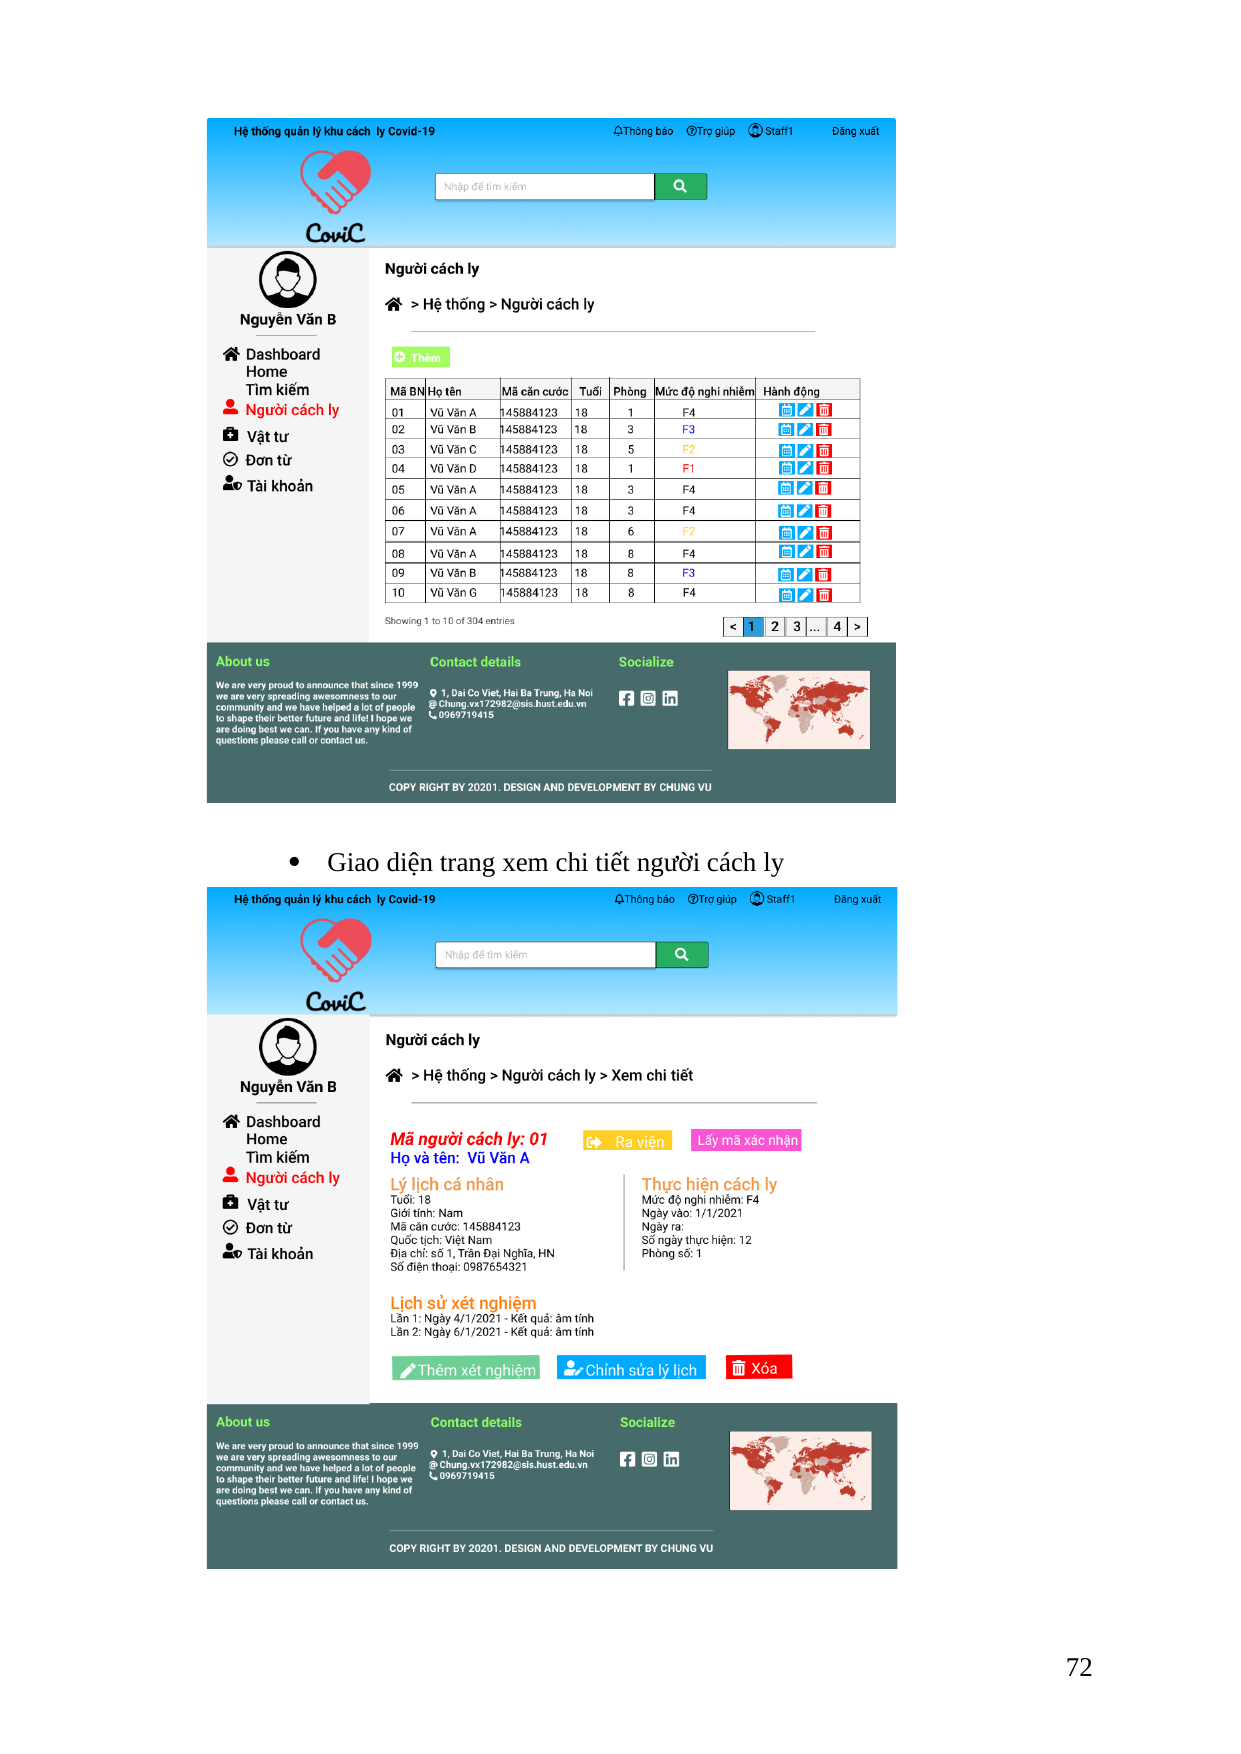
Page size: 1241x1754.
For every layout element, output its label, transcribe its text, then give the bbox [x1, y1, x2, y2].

picture [206, 902, 898, 1569]
picture [206, 134, 896, 803]
list Giao diện trang xem chi tiết người cách ly [289, 846, 1092, 878]
